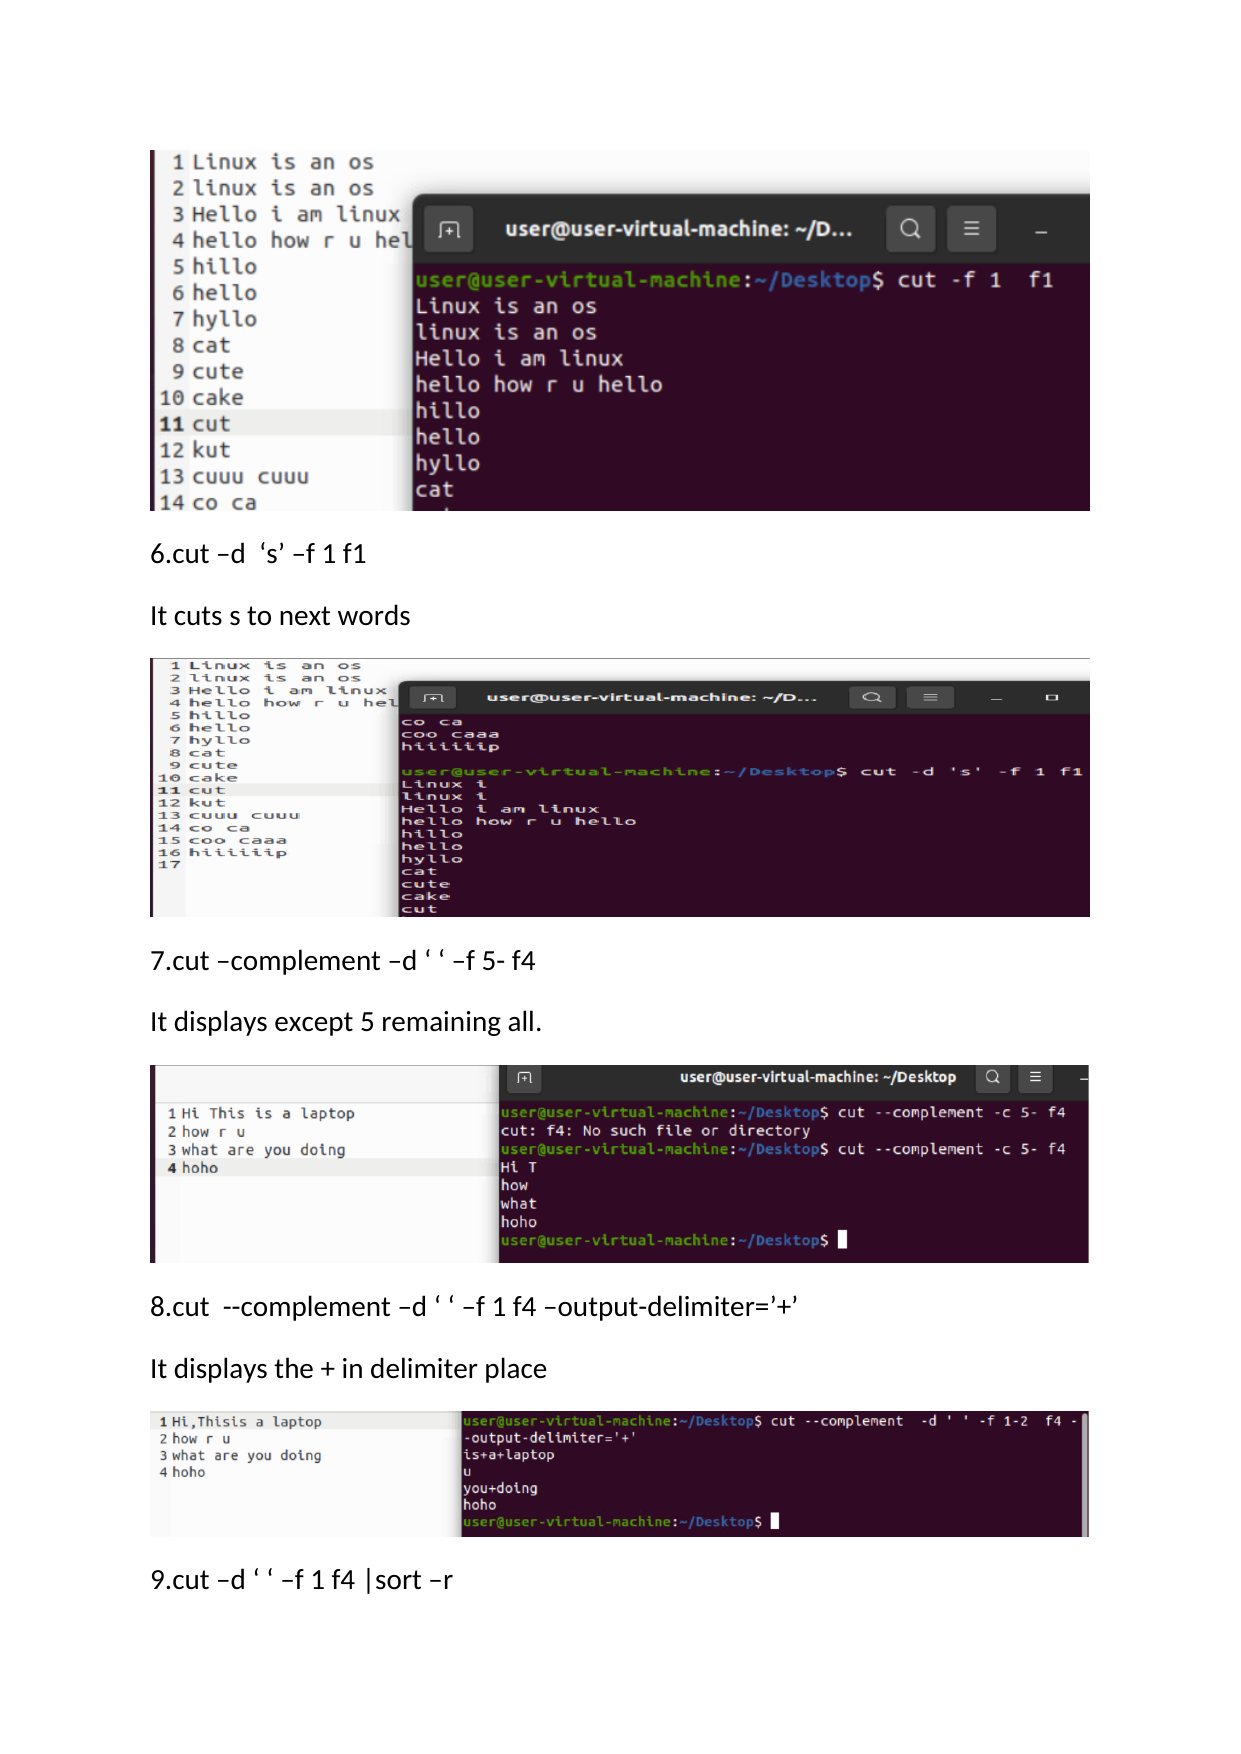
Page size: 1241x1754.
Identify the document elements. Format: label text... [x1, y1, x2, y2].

text It displays the + in delimiter place [150, 1350, 1090, 1385]
picture [150, 150, 1090, 511]
text 7.cut –complement –d ‘ ‘ –f 5- f4 [150, 942, 1090, 977]
picture [150, 658, 1090, 917]
text 6.cut –d ‘s’ –f 1 f1 [150, 535, 1090, 571]
picture [150, 1411, 1089, 1537]
text It displays except 5 remaining all. [150, 1003, 1090, 1039]
text 9.cut –d ‘ ‘ –f 1 f4 |sort –r [150, 1561, 1090, 1597]
text It cuts s to next words [150, 597, 1090, 633]
picture [150, 1065, 1089, 1263]
text 8.cut --complement –d ‘ ‘ –f 1 f4 –output-delimiter=’+’ [150, 1288, 1090, 1323]
